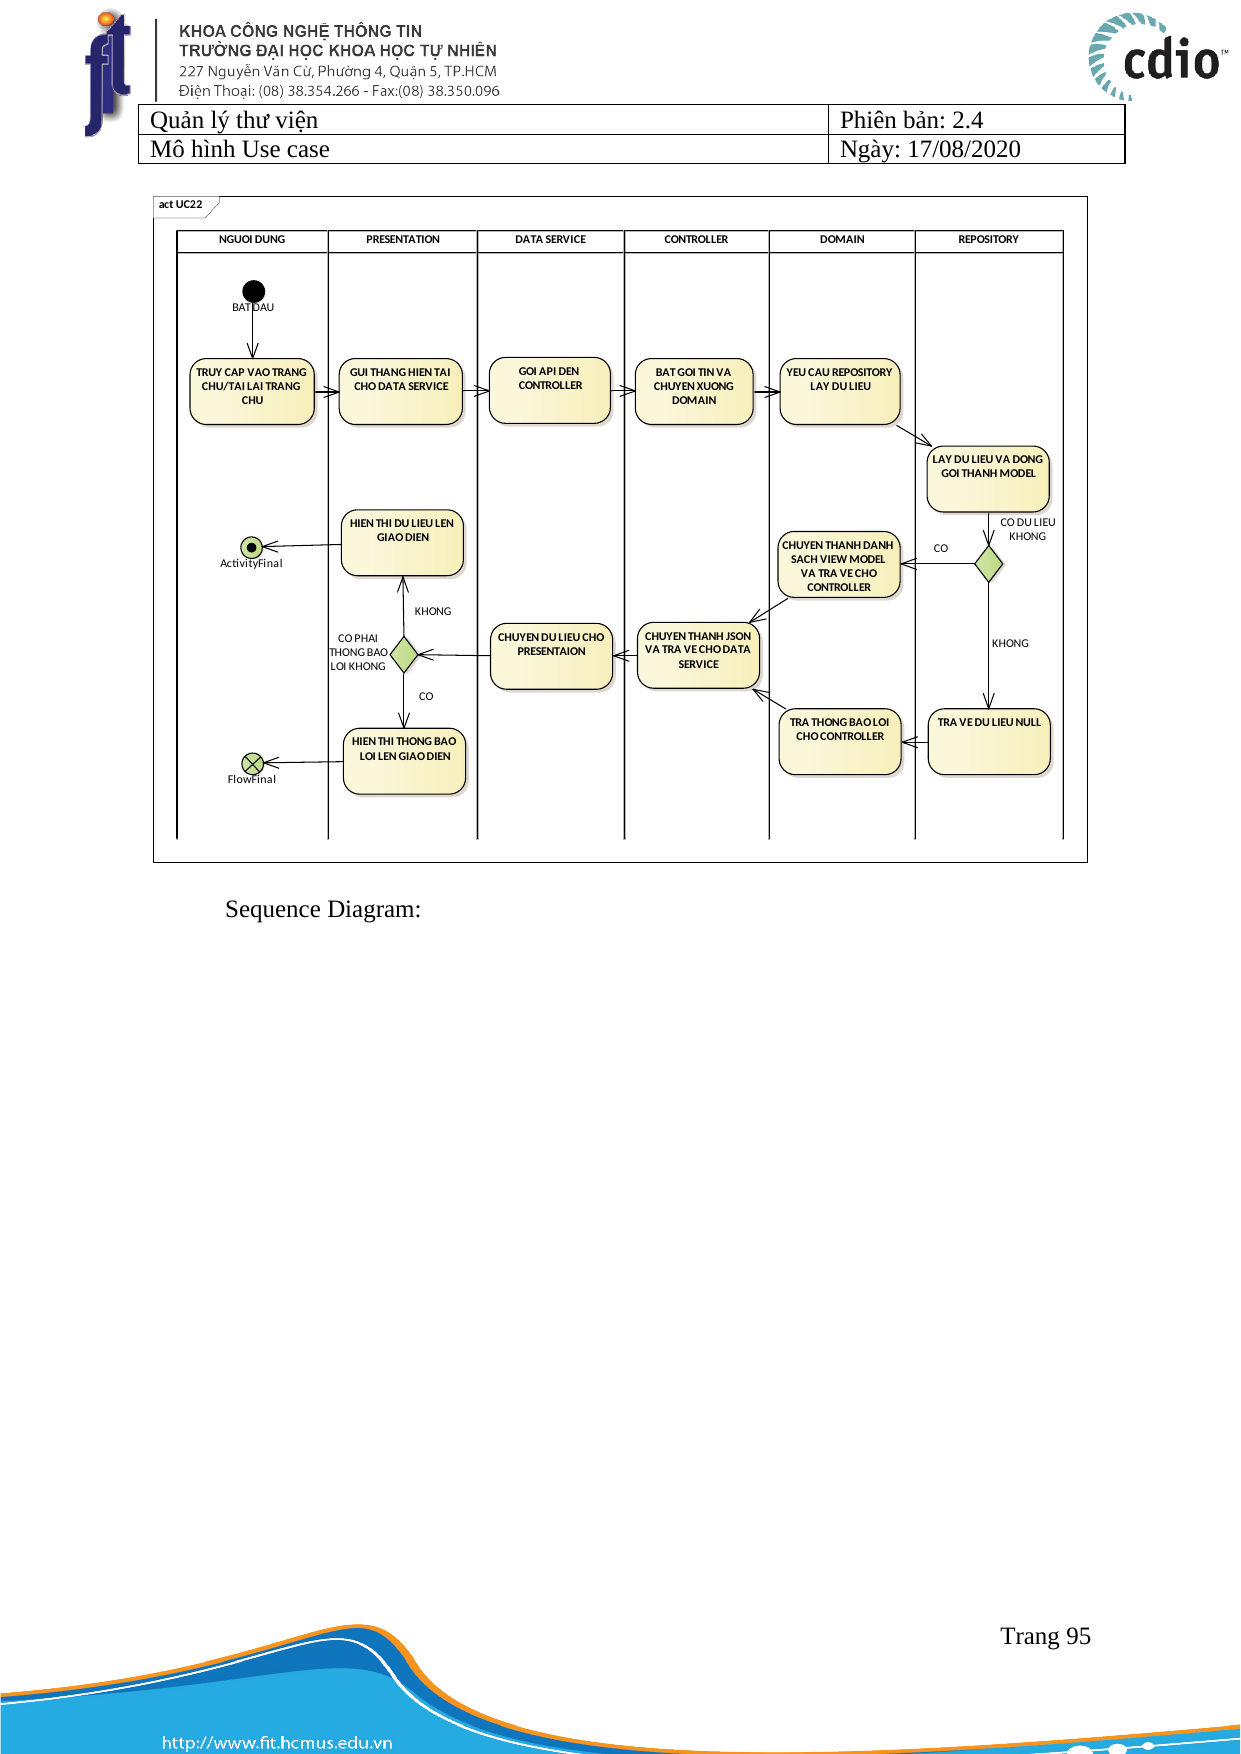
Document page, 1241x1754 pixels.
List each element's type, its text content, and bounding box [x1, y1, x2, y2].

picture [61, 1, 1241, 161]
picture [0, 1621, 1241, 1754]
text Sequence Diagram: [225, 894, 1090, 923]
picture [829, 105, 1124, 134]
picture [829, 135, 1124, 161]
picture [139, 105, 828, 134]
picture [139, 135, 828, 161]
